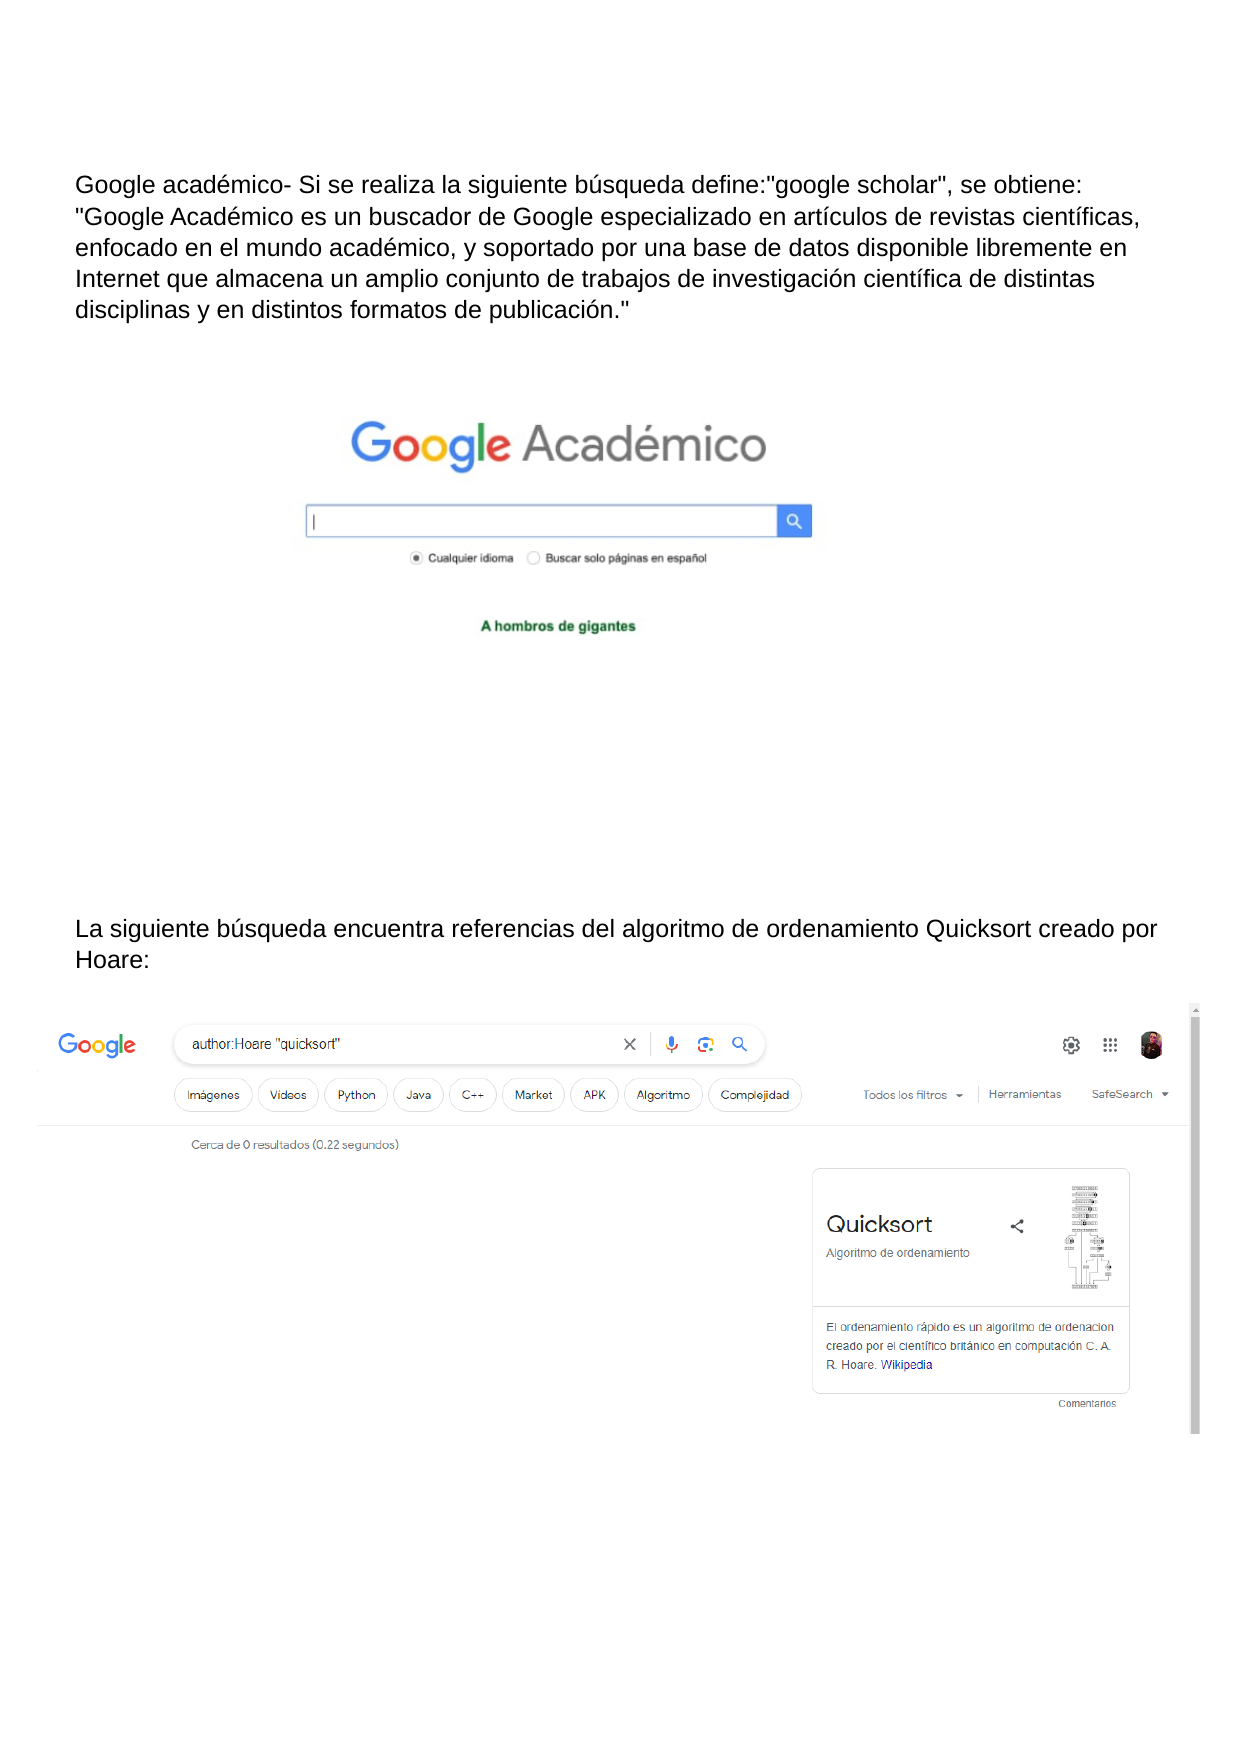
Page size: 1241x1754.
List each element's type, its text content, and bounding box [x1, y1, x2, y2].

picture [37, 1003, 1199, 1434]
text Google académico- Si se realiza la siguiente búsqueda define:"google scholar", se obtiene: "Google Académico es un buscador de Google especializado en artículos de revistas científicas, enfocado en el mundo académico, y soportado por una base de datos disponible libremente en Internet que almacena un amplio conjunto de trabajos de investigación científica de distintas disciplinas y en distintos formatos de publicación." [75, 170, 1165, 323]
text La siguiente búsqueda encuentra referencias del algoritmo de ordenamiento Quicksort creado por Hoare: [75, 914, 1165, 974]
picture [217, 343, 1024, 767]
